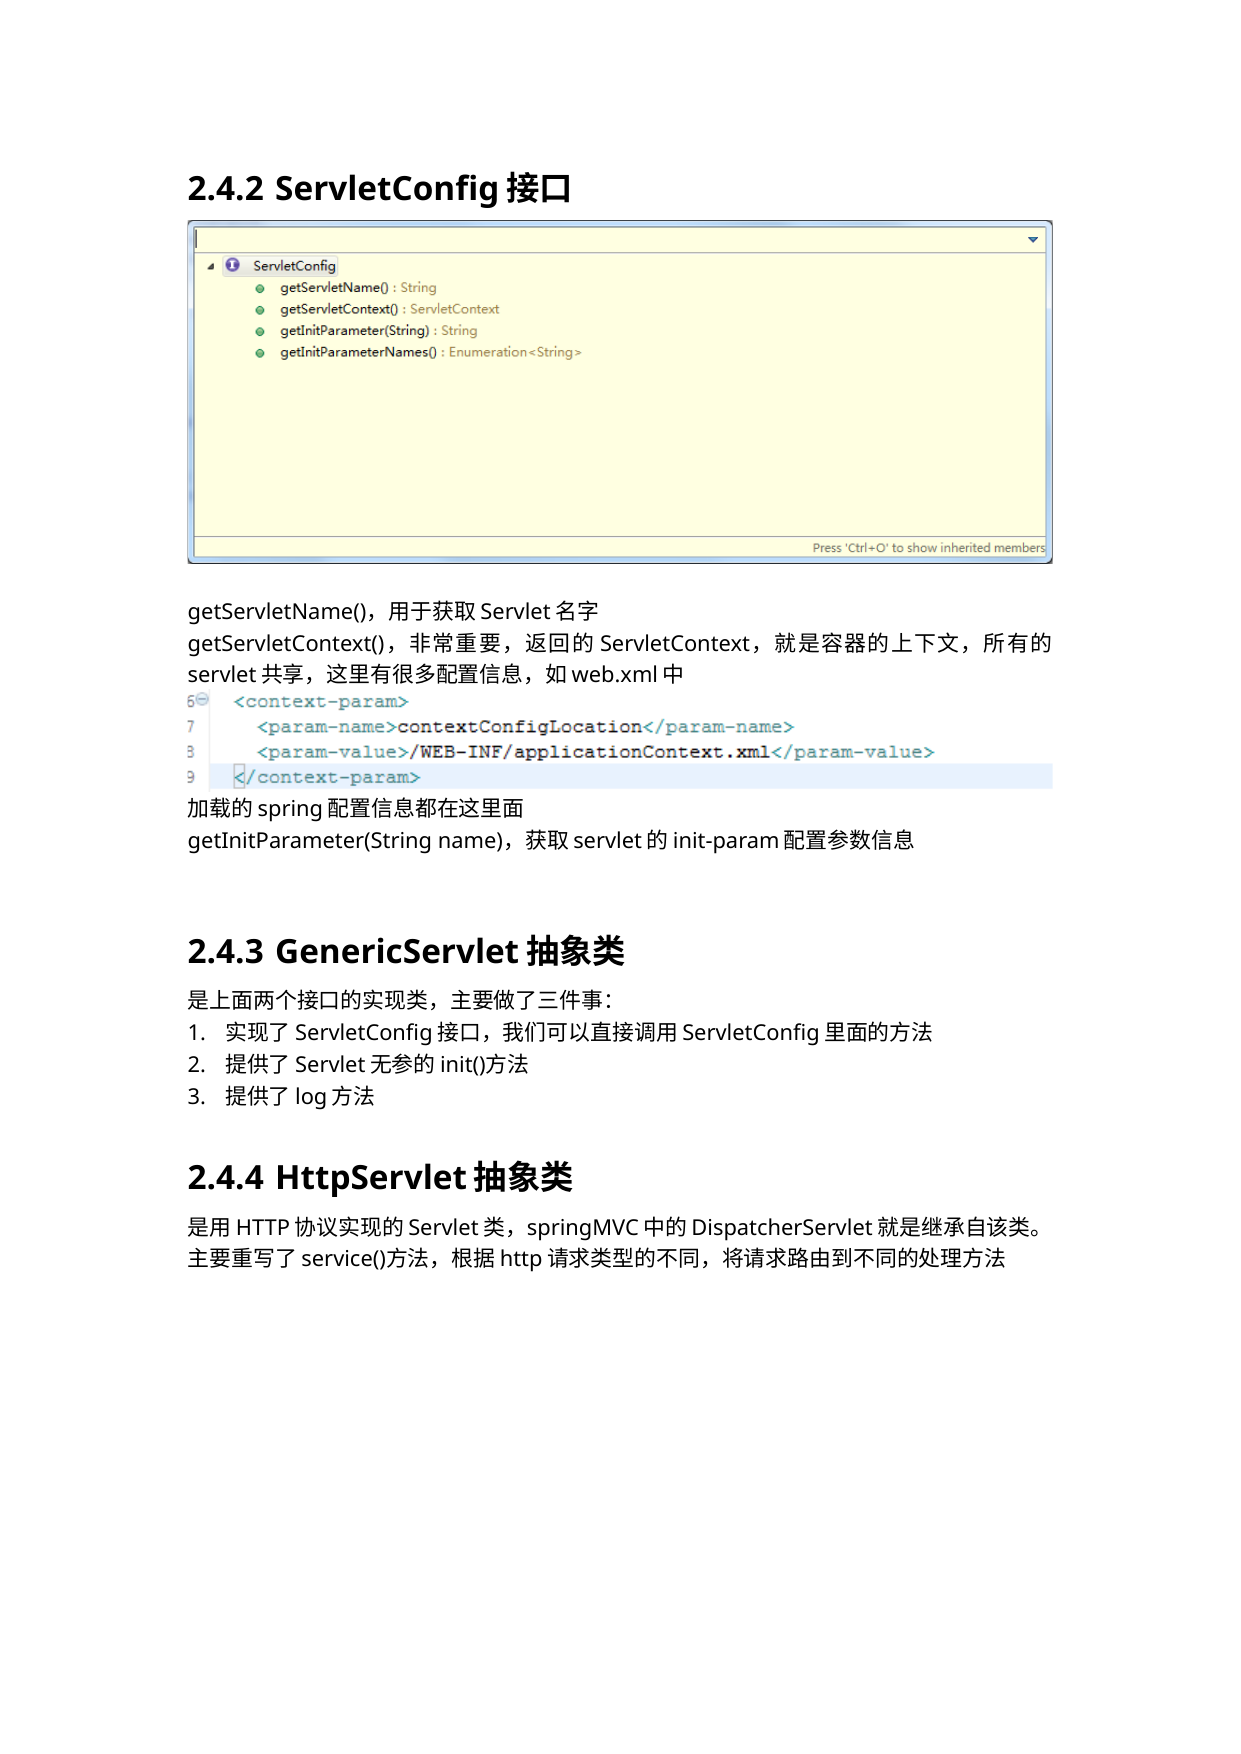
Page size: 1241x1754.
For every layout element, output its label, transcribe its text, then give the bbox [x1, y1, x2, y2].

list 提供了log方法 [187, 1079, 1053, 1111]
picture [187, 689, 1053, 792]
text getServletContext()，非常重要，返回的ServletContext，就是容器的上下文，所有的servlet共享，这里有很多配置信息，如web.xml中 [187, 626, 1053, 689]
text 是上面两个接口的实现类，主要做了三件事： [187, 983, 1053, 1015]
text 主要重写了service()方法，根据http请求类型的不同，将请求路由到不同的处理方法 [187, 1241, 1053, 1273]
text 加载的spring配置信息都在这里面 [187, 792, 1053, 823]
list 提供了Servlet无参的init()方法 [187, 1047, 1053, 1079]
subtitle GenericServlet抽象类 [187, 925, 1053, 973]
subtitle HttpServlet抽象类 [187, 1151, 1053, 1199]
picture [187, 220, 1053, 564]
list 实现了ServletConfig接口，我们可以直接调用ServletConfig里面的方法 [187, 1015, 1053, 1047]
subtitle ServletConfig接口 [187, 162, 1053, 210]
text getServletName()，用于获取Servlet名字 [187, 594, 1053, 626]
text getInitParameter(String name)，获取servlet的init-param配置参数信息 [187, 823, 1053, 855]
text 是用HTTP协议实现的Servlet类，springMVC中的DispatcherServlet就是继承自该类。 [187, 1209, 1053, 1241]
